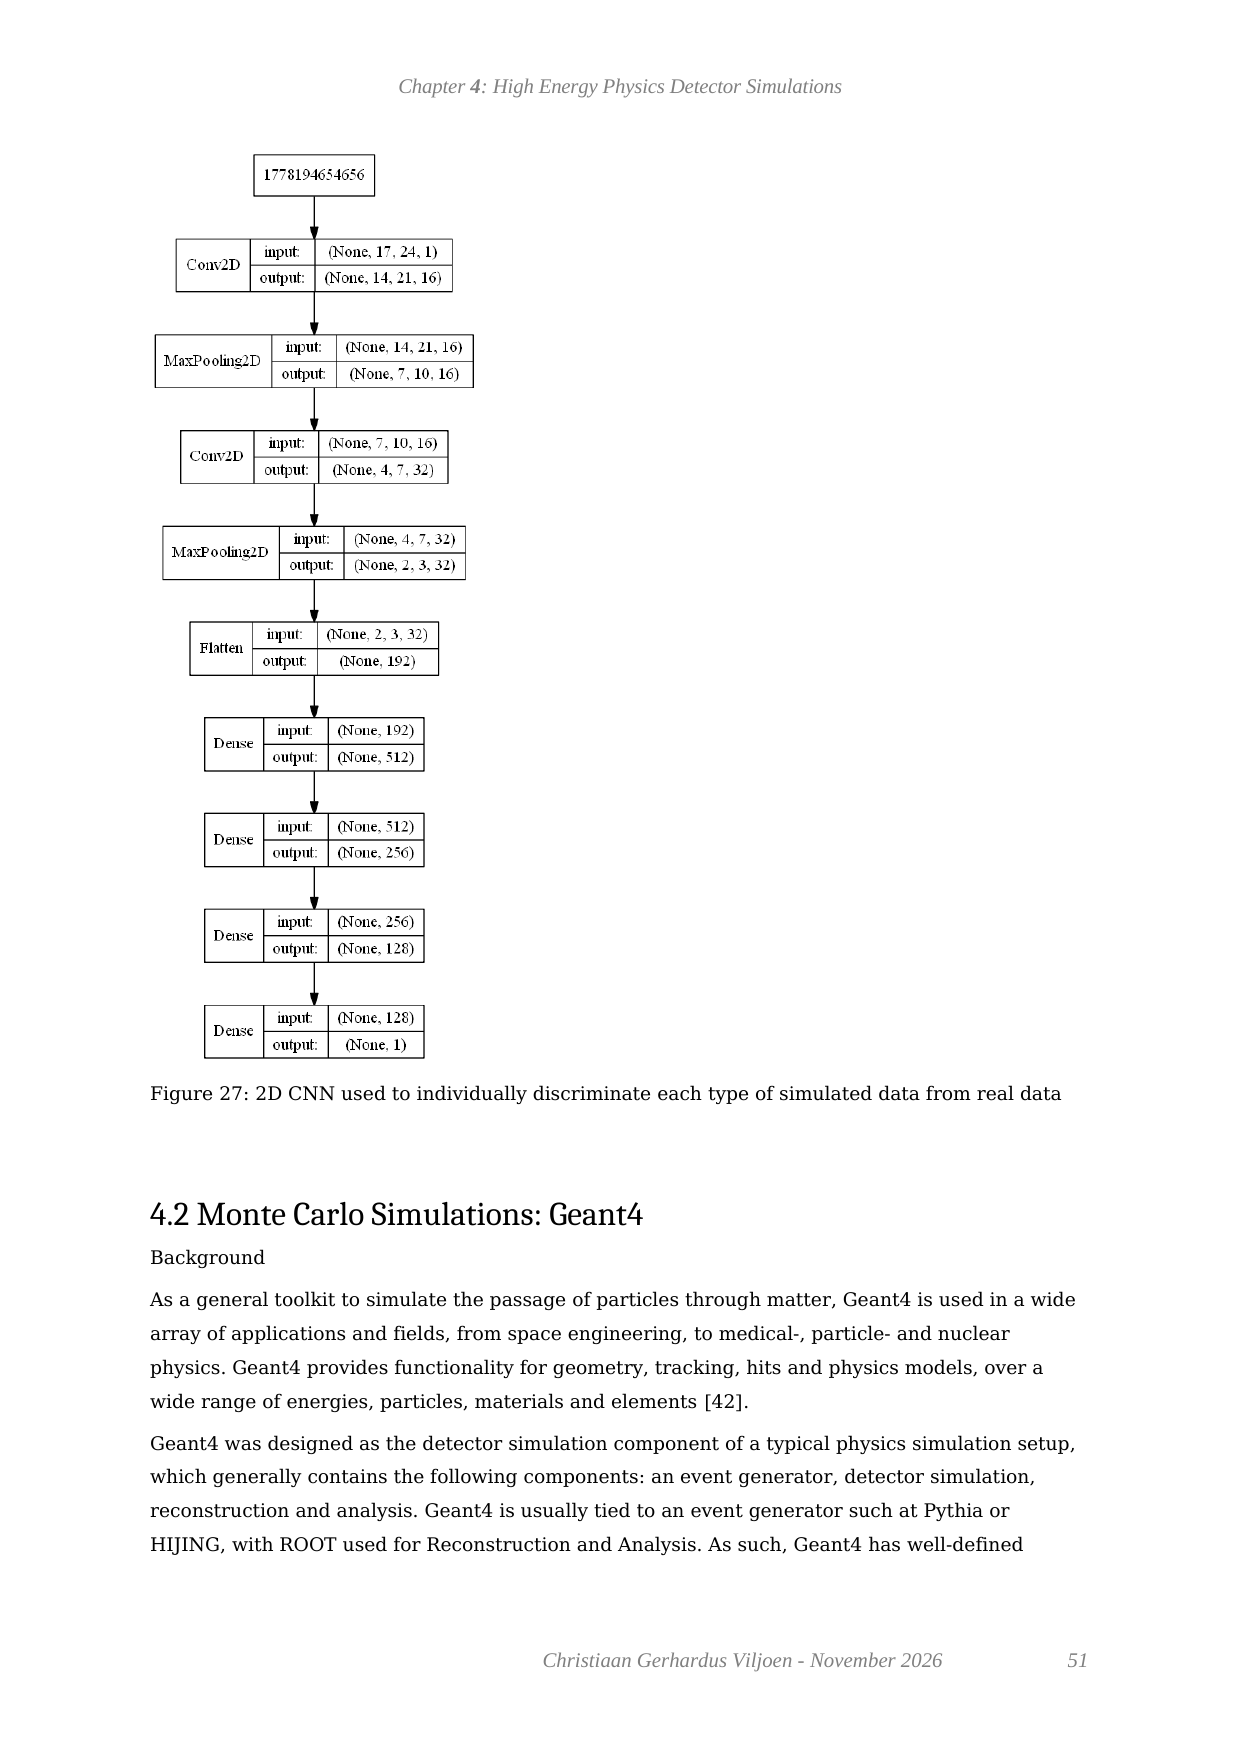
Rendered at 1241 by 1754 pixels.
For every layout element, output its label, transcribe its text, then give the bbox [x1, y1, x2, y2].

text As a general toolkit to simulate the passage of particles through matter, Geant4 is used in a wide array of applications and fields, from space engineering, to medical-, particle- and nuclear physics. Geant4 provides functionality for geometry, tracking, hits and physics models, over a wide range of energies, particles, materials and elements . [150, 1288, 1090, 1412]
picture [150, 150, 478, 1063]
subtitle Monte Carlo Simulations: Geant4 [150, 1195, 1090, 1233]
text Background [150, 1246, 1090, 1268]
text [150, 1431, 1090, 1555]
